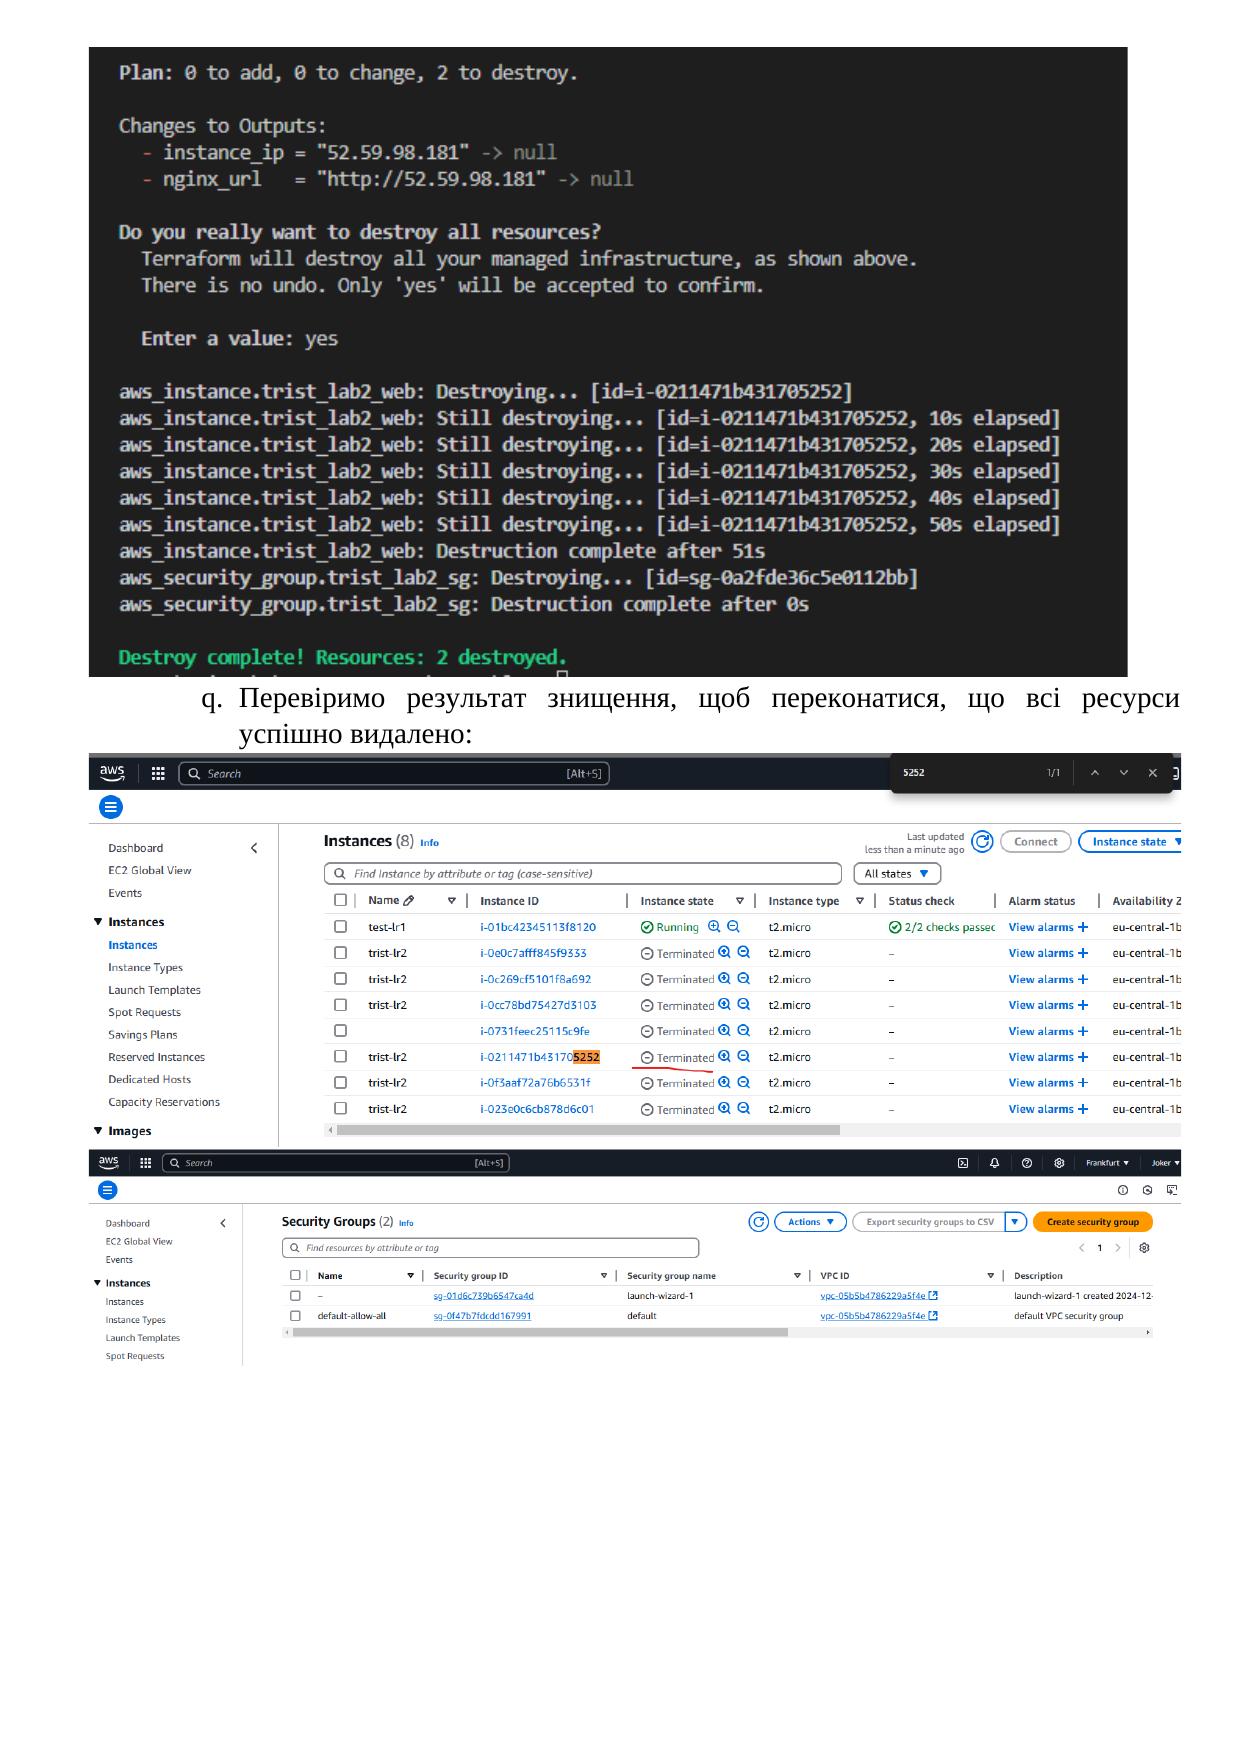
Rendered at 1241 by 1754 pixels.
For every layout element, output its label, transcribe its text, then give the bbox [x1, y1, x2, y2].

picture [88, 47, 1128, 677]
picture [88, 1149, 1182, 1366]
list Перевіримо результат знищення, щоб переконатися, що всі ресурси успішно видалено: [201, 680, 1181, 750]
picture [88, 753, 1182, 1147]
